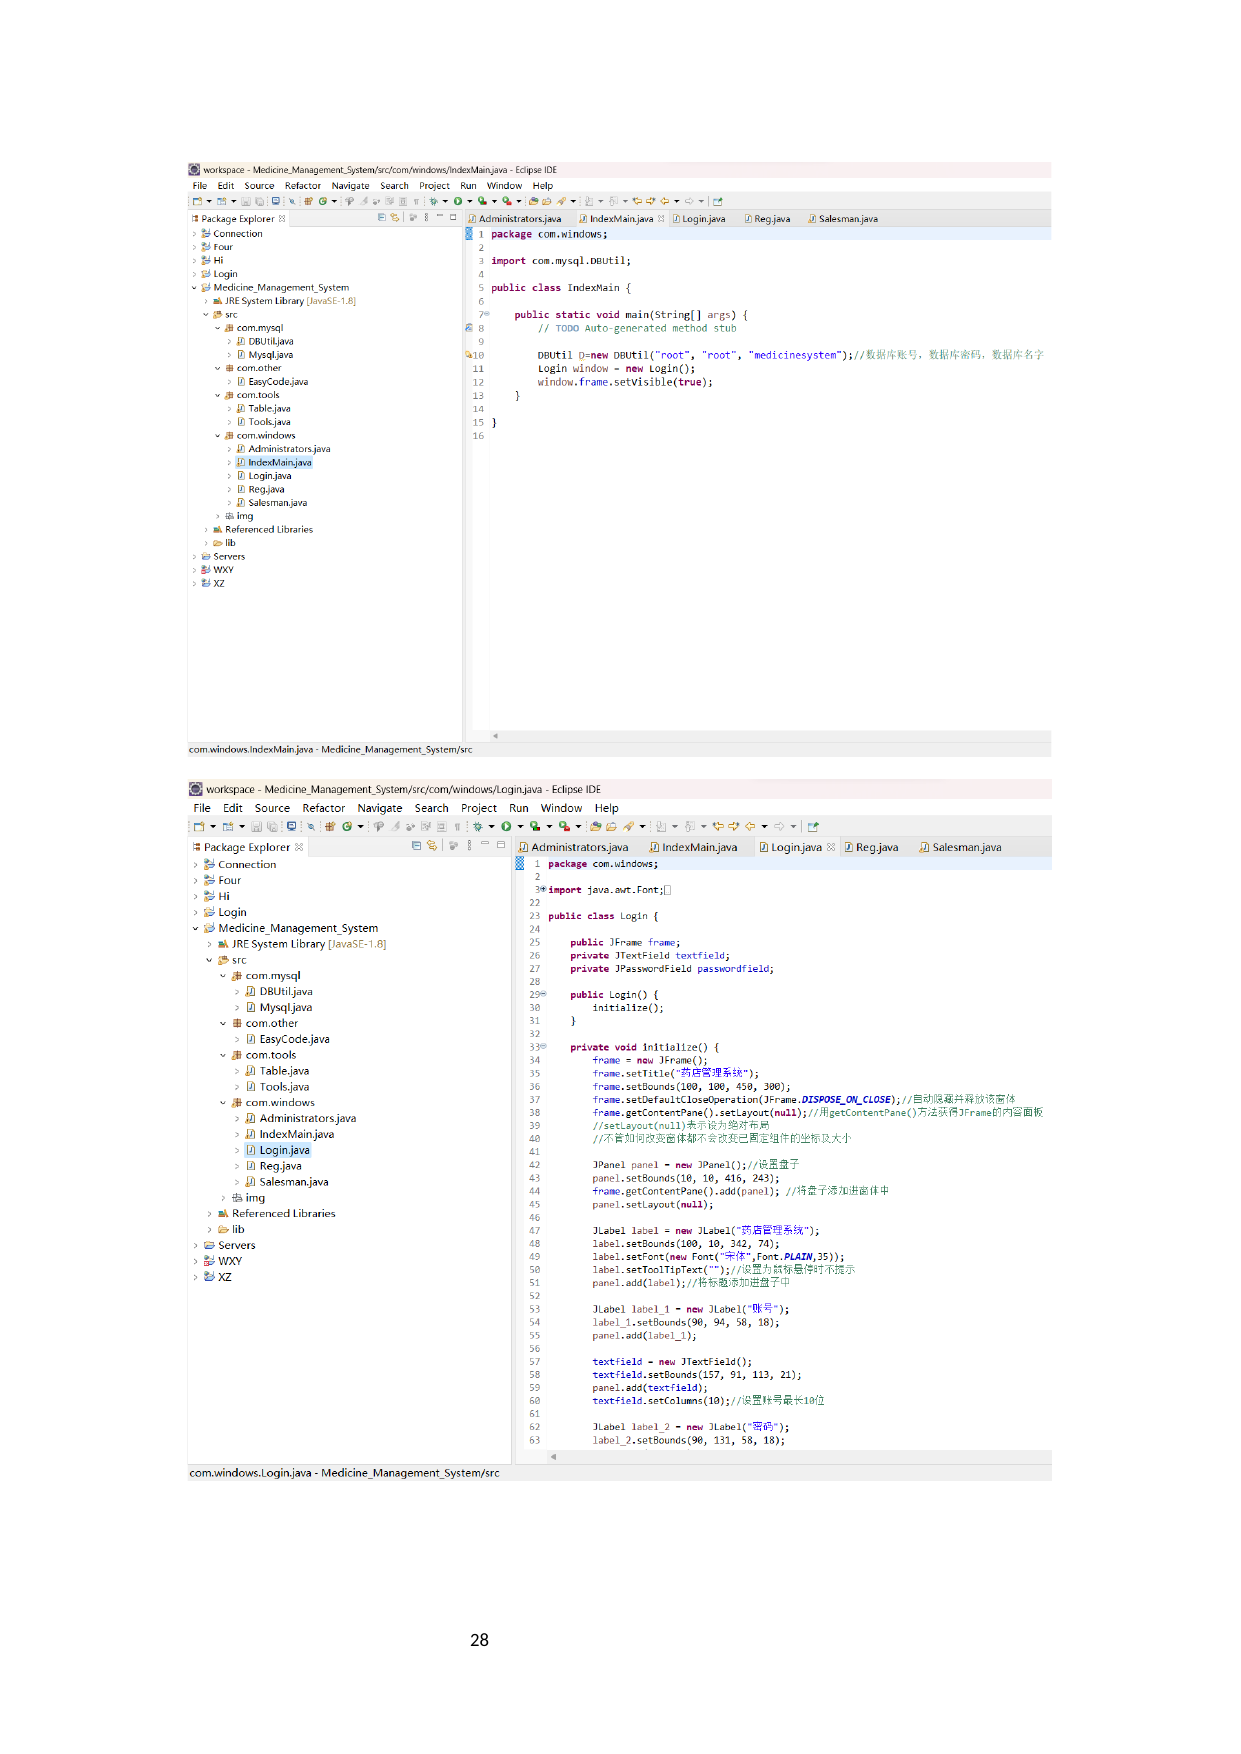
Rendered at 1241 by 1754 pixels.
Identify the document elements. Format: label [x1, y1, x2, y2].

picture [187, 162, 1052, 757]
picture [187, 779, 1052, 1481]
